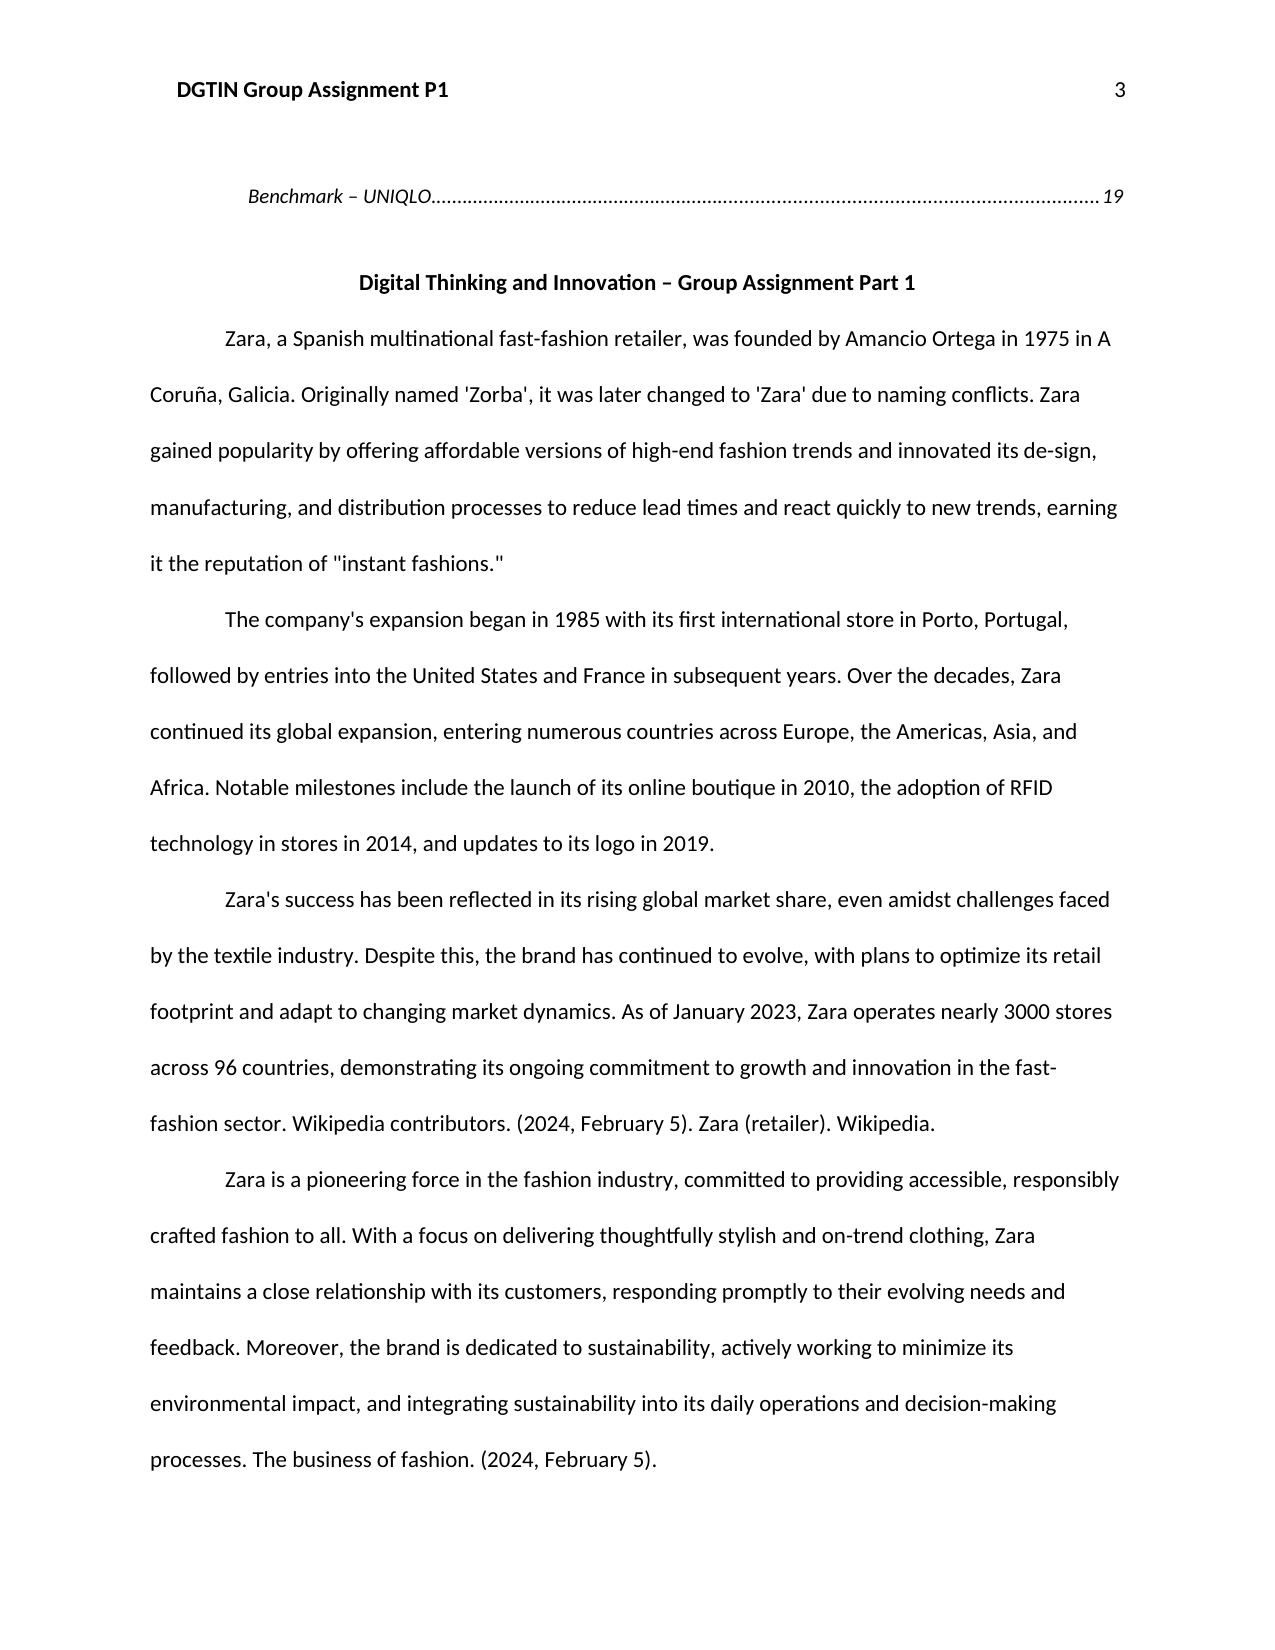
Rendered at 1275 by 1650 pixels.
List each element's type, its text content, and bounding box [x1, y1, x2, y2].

text Zara, a Spanish multinational fast-fashion retailer, was founded by Amancio Ortega in 1975 in A Coruña, Galicia. Originally named 'Zorba', it was later changed to 'Zara' due to naming conflicts. Zara gained popularity by offering affordable versions of high-end fashion trends and innovated its de-sign, manufacturing, and distribution processes to reduce lead times and react quickly to new trends, earning it the reputation of "instant fashions." [150, 324, 1125, 577]
title Digital Thinking and Innovation – Group Assignment Part 1 [150, 268, 1125, 297]
text Zara's success has been reflected in its rising global market share, even amidst challenges faced by the textile industry. Despite this, the brand has continued to evolve, with plans to optimize its retail footprint and adapt to changing market dynamics. As of January 2023, Zara operates nearly 3000 stores across 96 countries, demonstrating its ongoing commitment to growth and innovation in the fast-fashion sector. Wikipedia contributors. (2024, February 5). Zara (retailer). Wikipedia. [150, 885, 1125, 1137]
text The company's expansion began in 1985 with its first international store in Porto, Portugal, followed by entries into the United States and France in subsequent years. Over the decades, Zara continued its global expansion, entering numerous countries across Europe, the Americas, Asia, and Africa. Notable milestones include the launch of its online boutique in 2010, the adoption of RFID technology in stores in 2014, and updates to its logo in 2019. [150, 605, 1125, 857]
text Zara is a pioneering force in the fashion industry, committed to providing accessible, responsibly crafted fashion to all. With a focus on delivering thoughtfully stylish and on-trend clothing, Zara maintains a close relationship with its customers, responding promptly to their evolving needs and feedback. Moreover, the brand is dedicated to sustainability, actively working to minimize its environmental impact, and integrating sustainability into its daily operations and decision-making processes. The business of fashion. (2024, February 5). [150, 1165, 1125, 1473]
